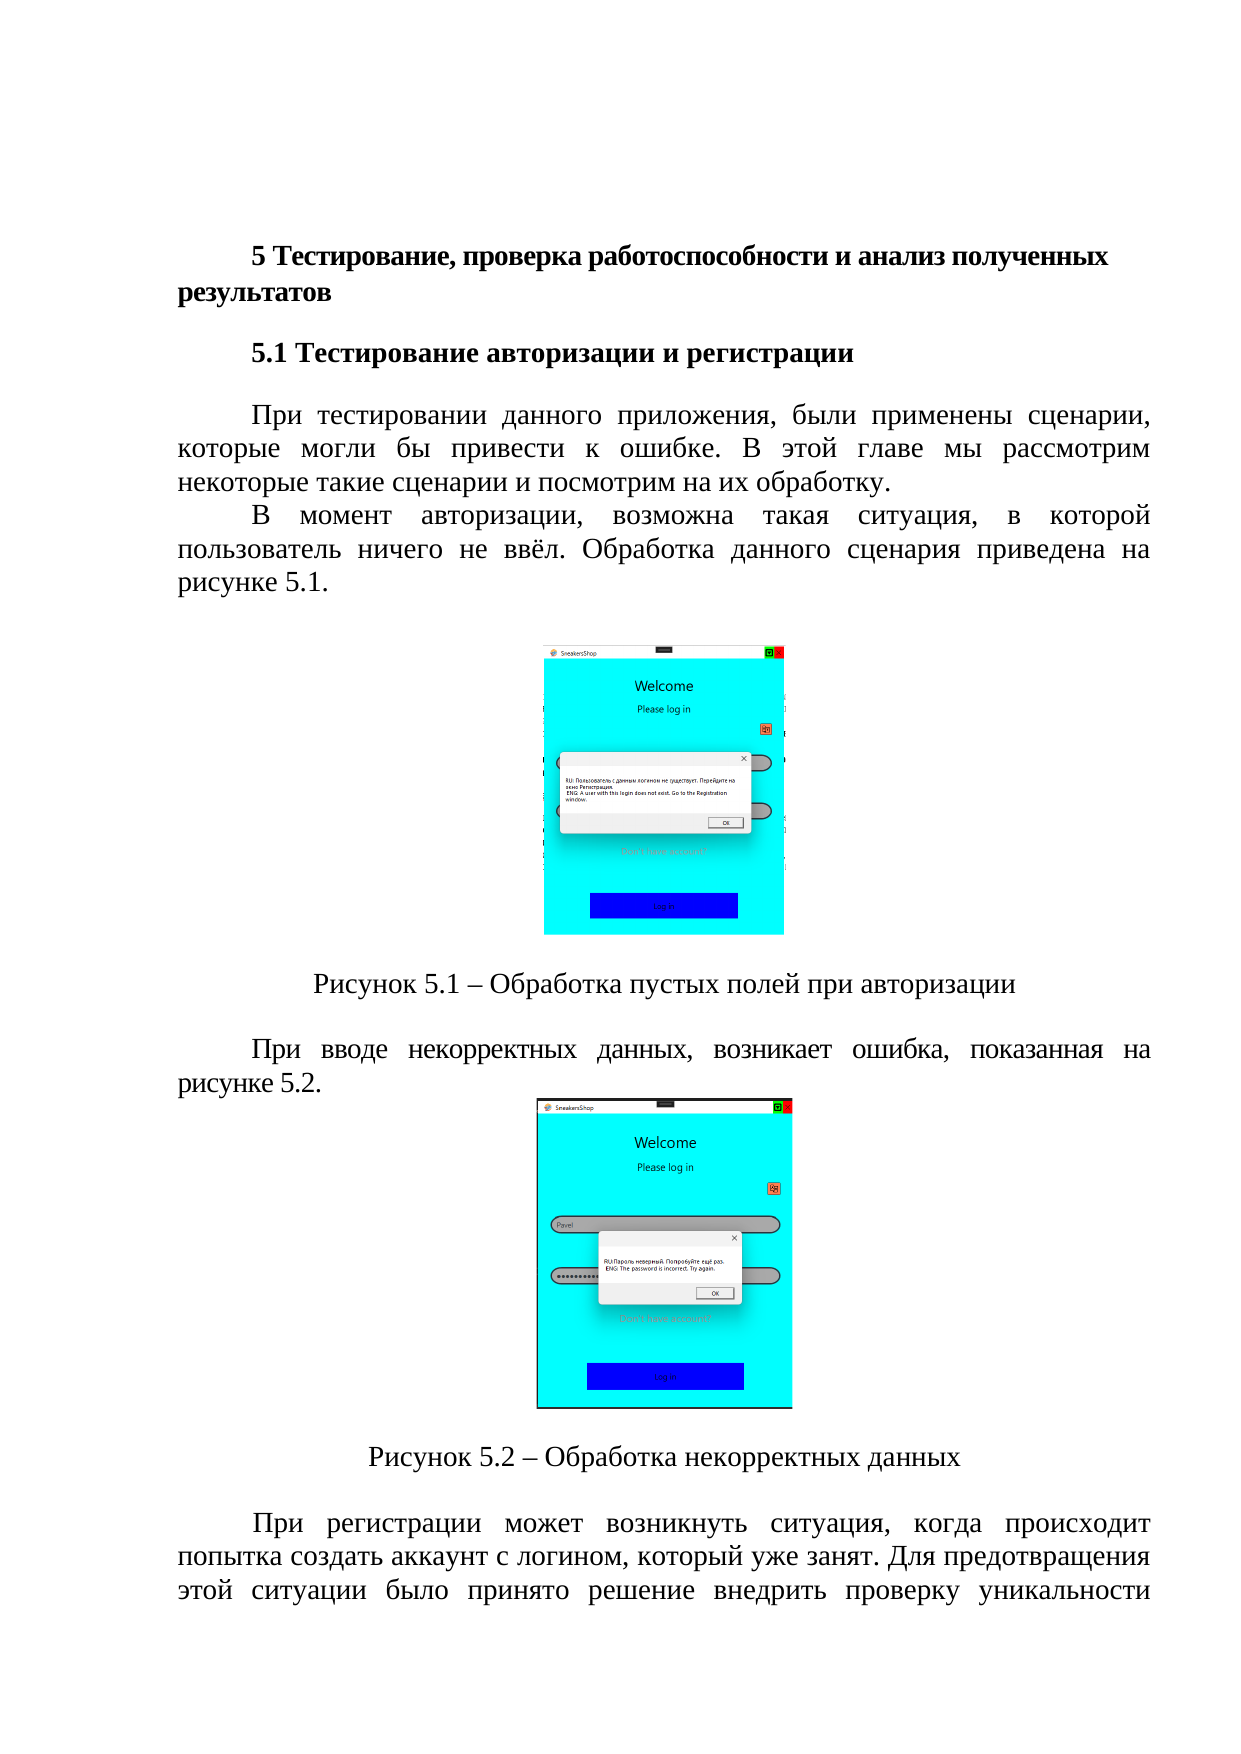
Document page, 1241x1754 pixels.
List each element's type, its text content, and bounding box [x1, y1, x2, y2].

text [177, 1505, 1152, 1605]
picture [543, 645, 786, 935]
text Рисунок 5.1 – Обработка пустых полей при авторизации [177, 966, 1152, 1000]
text В момент авторизации, возможна такая ситуация, в которой пользователь ничего не ввёл. Обработка данного сценария приведена на рисунке 5.1. [177, 497, 1152, 598]
subtitle 5 Тестирование, проверка работоспособности и анализ полученных результатов [177, 238, 1152, 308]
picture [536, 1098, 793, 1409]
text Рисунок 5.2 – Обработка некорректных данных [177, 1439, 1152, 1473]
subtitle Тестирование авторизации и регистрации [177, 336, 1152, 369]
text При тестировании данного приложения, были применены сценарии, которые могли бы привести к ошибке. В этой главе мы рассмотрим некоторые такие сценарии и посмотрим на их обработку. [177, 397, 1152, 497]
text При вводе некорректных данных, возникает ошибка, показанная на рисунке 5.2. [177, 1032, 1152, 1099]
